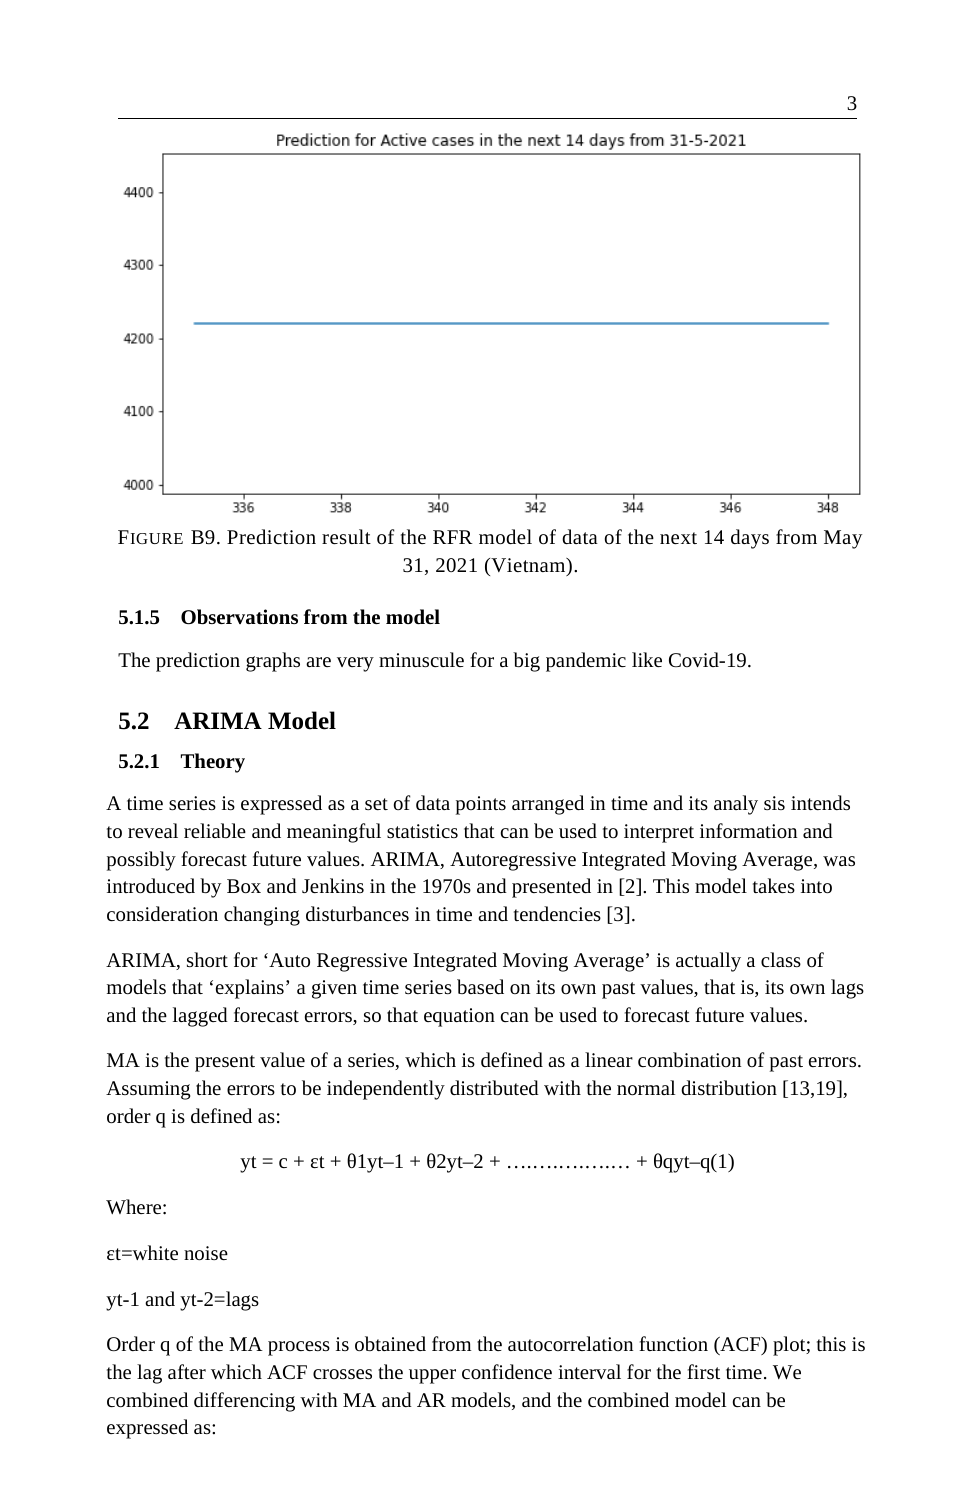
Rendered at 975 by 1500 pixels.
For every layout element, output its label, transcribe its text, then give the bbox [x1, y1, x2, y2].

text Where: [106, 1195, 869, 1219]
text FIGURE B9. Prediction result of the RFR model of data of the next 14 days from May 31, 2021 (Vietnam). [106, 525, 875, 577]
subtitle Theory [118, 749, 869, 773]
text The prediction graphs are very minuscule for a big pandemic like Covid-19. [118, 648, 869, 672]
subtitle Observations from the model [118, 606, 869, 629]
text ARIMA, short for ‘Auto Regressive Integrated Moving Average’ is actually a class of models that ‘explains’ a given time series based on its own past values, that is, its own lags and the lagged forecast errors, so that equation can be used to forecast future values. [106, 947, 869, 1027]
text Order q of the MA process is obtained from the autocorrelation function (ACF) plot; this is the lag after which ACF crosses the upper confidence interval for the first time. We combined differencing with MA and AR models, and the combined model can be expressed as: [106, 1332, 869, 1439]
text yt-1 and yt-2=lags [106, 1287, 869, 1311]
subtitle ARIMA Model [118, 706, 869, 735]
text εt=white noise [106, 1241, 869, 1265]
text MA is the present value of a series, which is defined as a linear combination of past errors. Assuming the errors to be independently distributed with the normal distribution [13,19], order q is defined as: [106, 1048, 869, 1128]
text A time series is expressed as a set of data points arranged in time and its analy sis intends to reveal reliable and meaningful statistics that can be used to interpret information and possibly forecast future values. ARIMA, Autoregressive Integrated Moving Average, was introduced by Box and Jenkins in the 1970s and presented in [2]. This model takes into consideration changing disturbances in time and tendencies [3]. [106, 791, 869, 926]
picture [117, 129, 865, 522]
text yt = c + εt + θ1yt–1 + θ2yt–2 + ….….….….… + θqyt–q(1) [106, 1149, 869, 1173]
